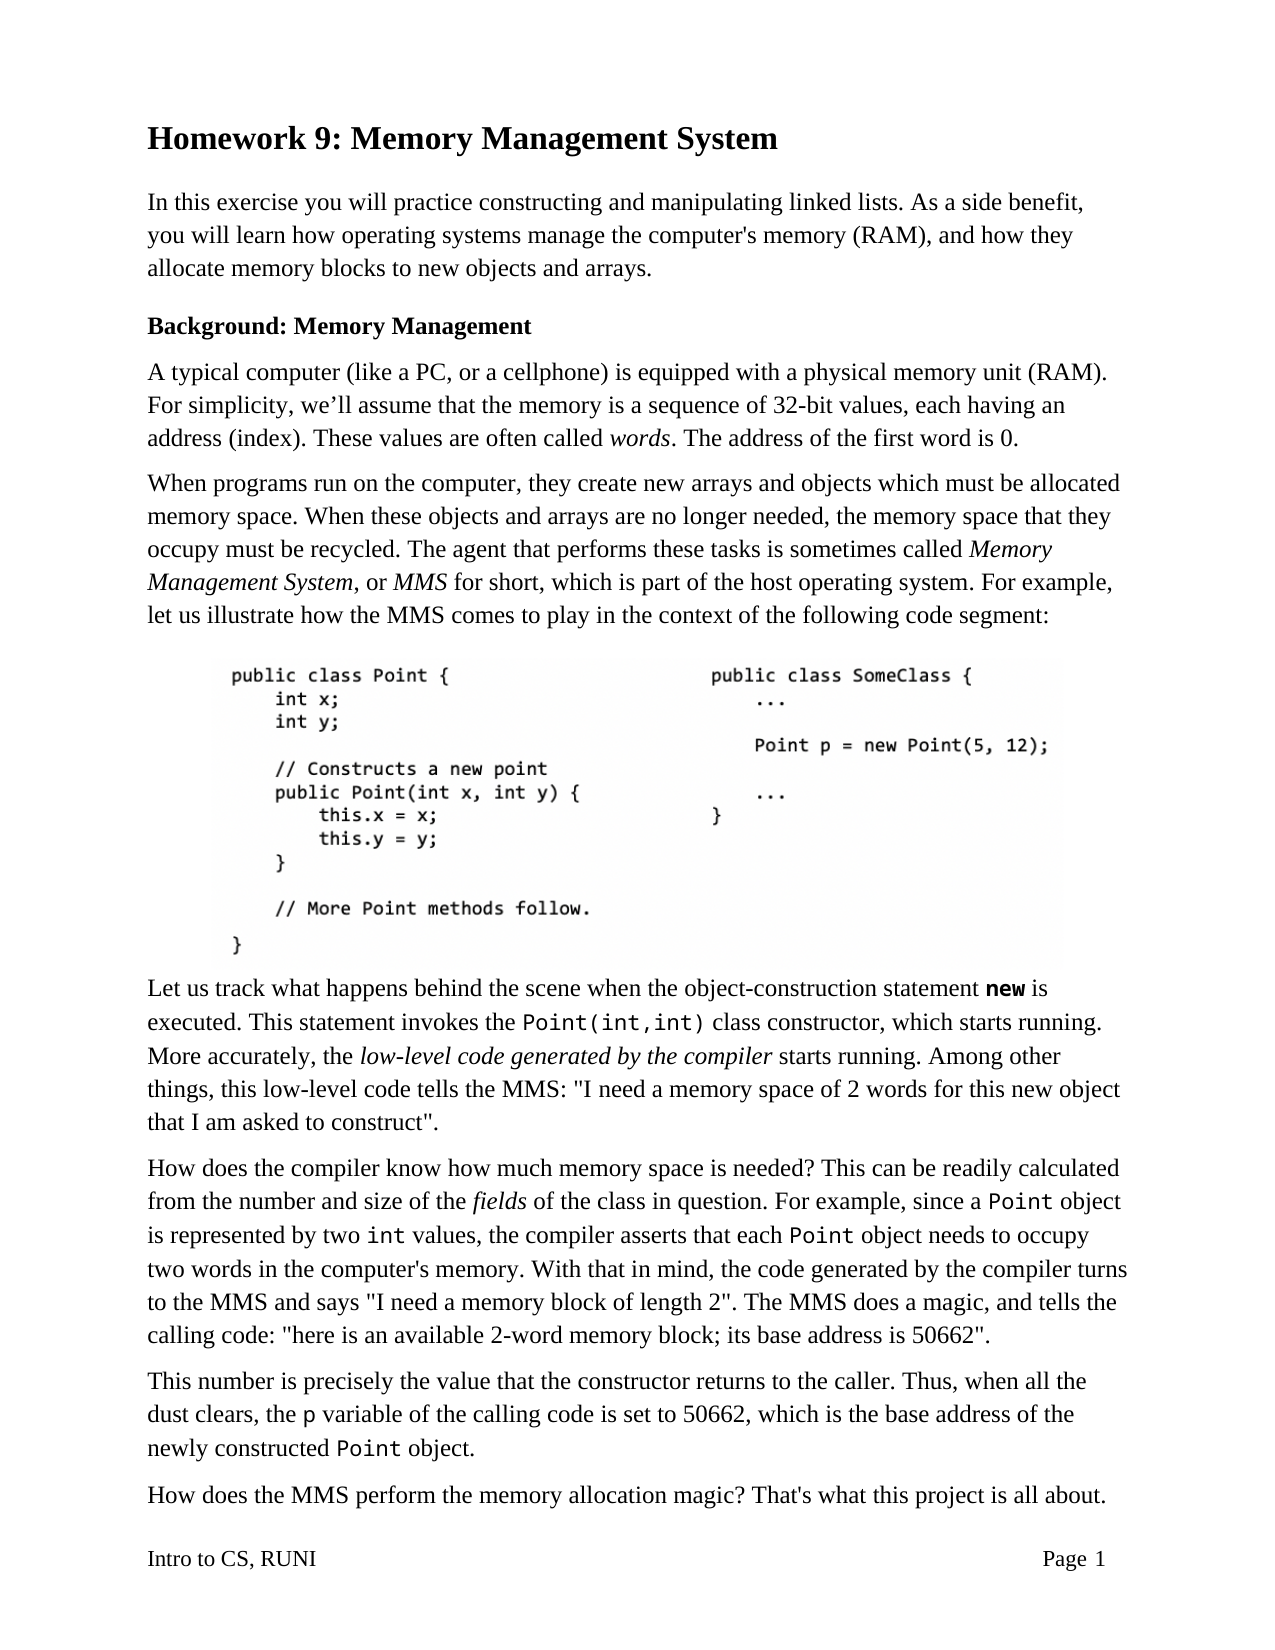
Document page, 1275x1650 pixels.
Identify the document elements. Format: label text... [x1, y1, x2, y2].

text Let us track what happens behind the scene when the object-construction statement new is executed. This statement invokes the Point(int,int) class constructor, which starts running. More accurately, the low-level code generated by the compiler starts running. Among other things, this low-level code tells the MMS: "I need a memory space of 2 words for this new object that I am asked to construct". [147, 973, 1128, 1136]
text A typical computer (like a PC, or a cellphone) is equipped with a physical memory unit (RAM). For simplicity, we’ll assume that the memory is a sequence of 32-bit values, each having an address (index). These values are often called words. The address of the first word is 0. [147, 357, 1128, 452]
text When programs run on the computer, they create new arrays and objects which must be allocated memory space. When these objects and arrays are no longer needed, the memory space that they occupy must be recycled. The agent that performs these tasks is sometimes called Memory Management System, or MMS for short, which is part of the host operating system. For example, let us illustrate how the MMS comes to play in the context of the following code segment: [147, 468, 1128, 629]
text How does the compiler know how much memory space is needed? This can be readily calculated from the number and size of the fields of the class in question. For example, since a Point object is represented by two int values, the compiler asserts that each Point object needs to occupy two words in the computer's memory. With that in mind, the code generated by the compiler turns to the MMS and says "I need a memory block of length 2". The MMS does a magic, and tells the calling code: "here is an available 2-word memory block; its base address is 50662". [147, 1153, 1128, 1349]
picture [211, 658, 1064, 970]
text Background: Memory Management [147, 311, 1128, 340]
text In this exercise you will practice constructing and manipulating linked lists. As a side benefit, you will learn how operating systems manage the computer's memory (RAM), and how they allocate memory blocks to new objects and arrays. [147, 187, 1128, 282]
text Homework 9: Memory Management System [147, 118, 1128, 156]
text This number is precisely the value that the constructor returns to the caller. Thus, when all the dust clears, the p variable of the calling code is set to 50662, which is the base address of the newly constructed Point object. [147, 1366, 1128, 1463]
text How does the MMS perform the memory allocation magic? That's what this project is all about. [147, 1480, 1128, 1508]
